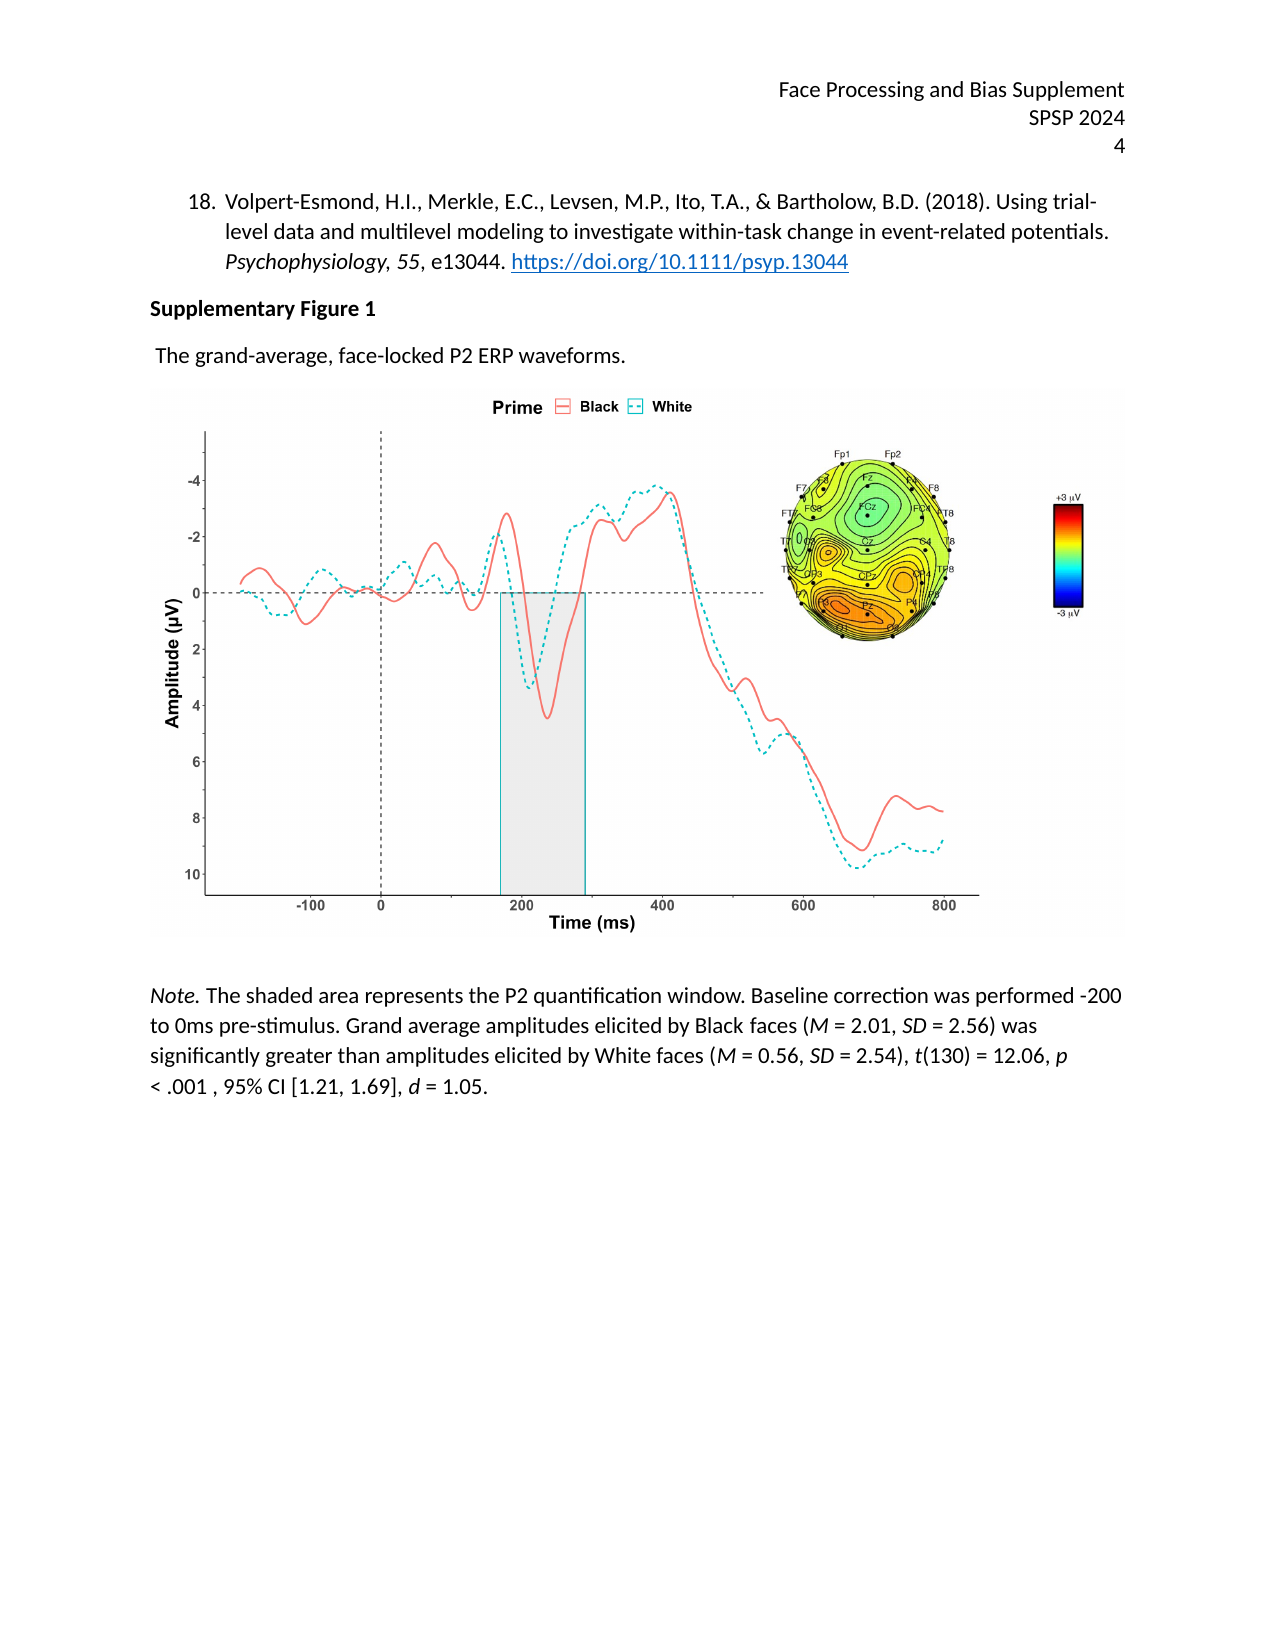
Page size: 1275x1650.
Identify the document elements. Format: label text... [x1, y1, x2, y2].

text The grand-average, face-locked P2 ERP waveforms. [150, 341, 1125, 369]
picture [150, 388, 1125, 937]
list Volpert-Esmond, H.I., Merkle, E.C., Levsen, M.P., Ito, T.A., & Bartholow, B.D. (2018). Using trial-level data and multilevel modeling to investigate within-task change in event-related potentials. Psychophysiology, 55, e13044. https://doi.org/10.1111/psyp.13044 [187, 187, 1125, 276]
text Supplementary Figure 1 [150, 294, 1125, 322]
text Note. The shaded area represents the P2 quantification window. Baseline correction was performed -200 to 0ms pre-stimulus. Grand average amplitudes elicited by Black faces (M = 2.01, SD = 2.56) was significantly greater than amplitudes elicited by White faces (M = 0.56, SD = 2.54), t(130) = 12.06, p < .001 , 95% CI [1.21, 1.69], d = 1.05. [150, 981, 1125, 1100]
